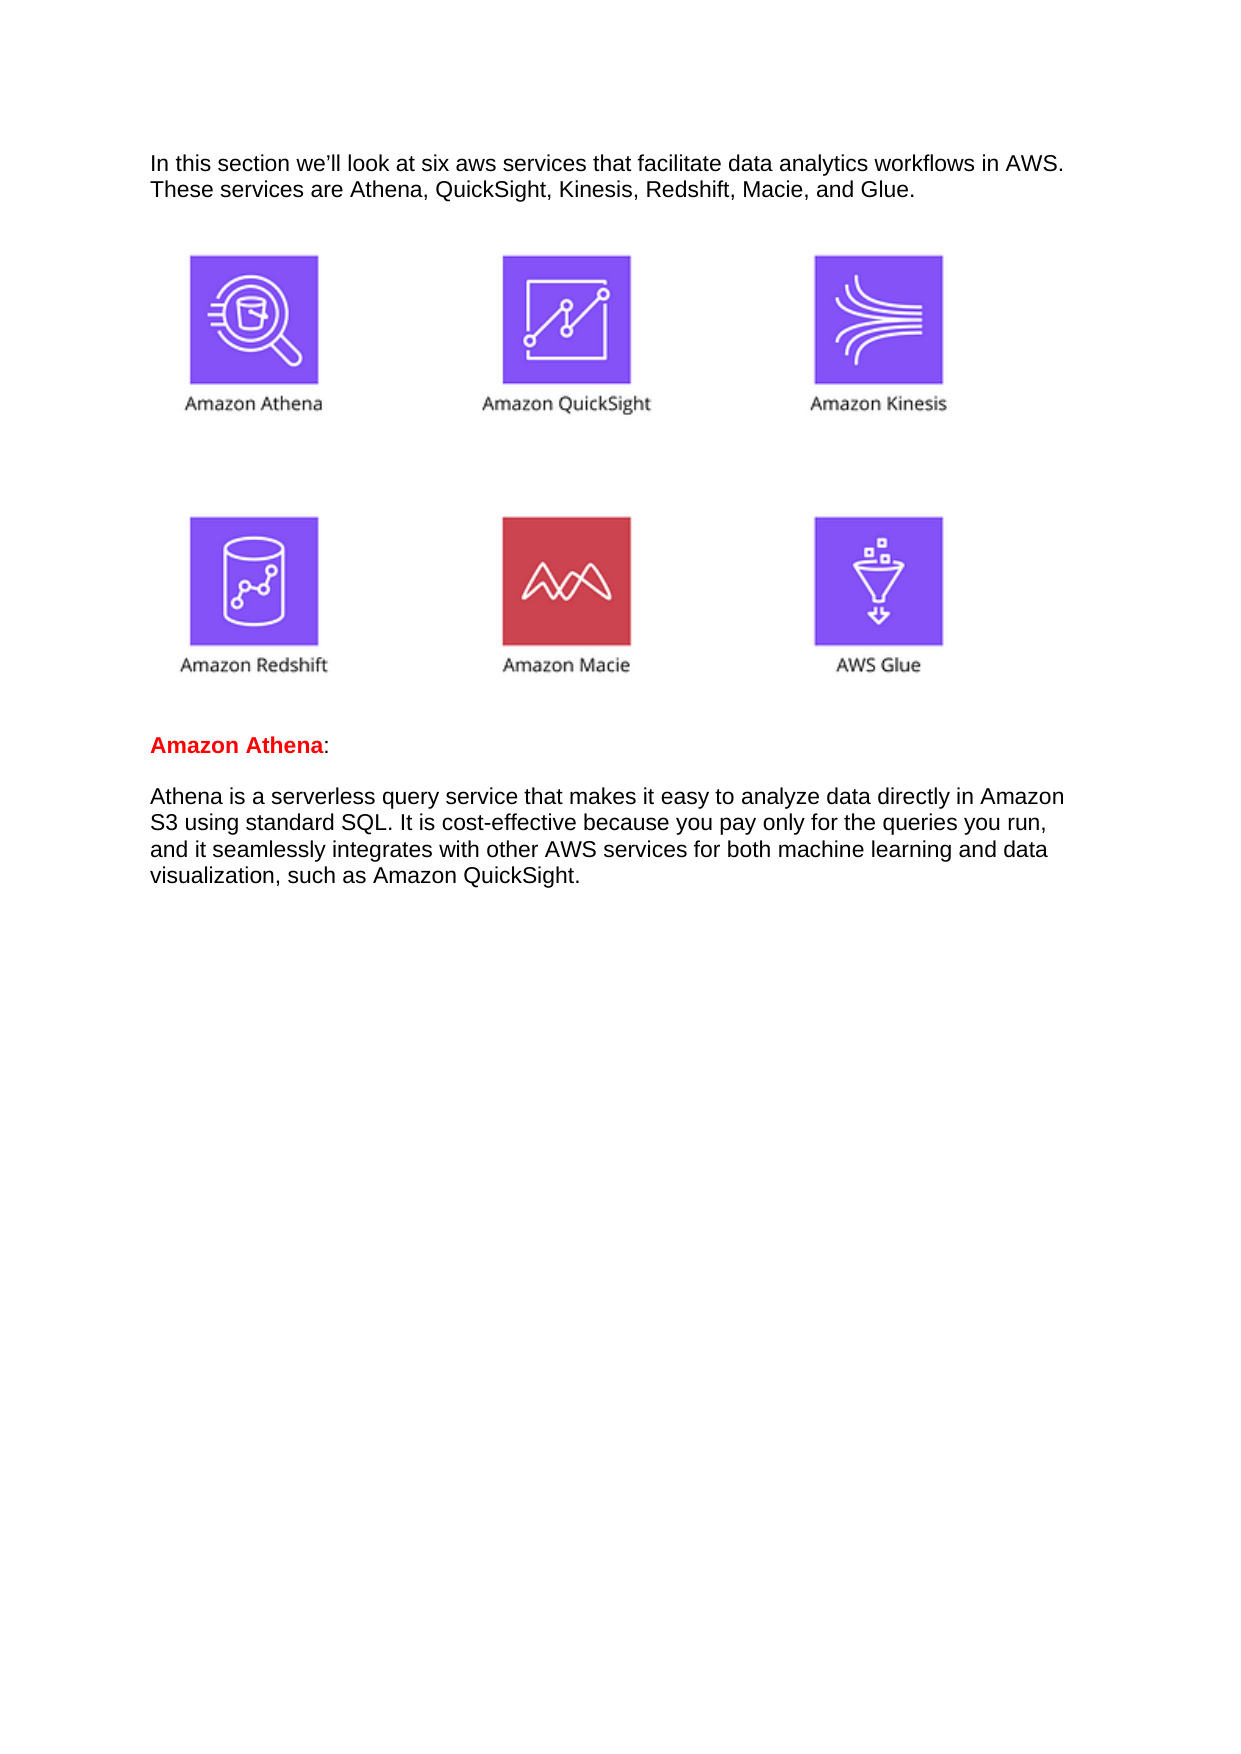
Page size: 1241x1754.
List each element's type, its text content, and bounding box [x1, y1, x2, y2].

text In this section we’ll look at six aws services that facilitate data analytics workflows in AWS. These services are Athena, QuickSight, Kinesis, Redshift, Macie, and Glue. [150, 150, 1090, 203]
text Athena is a serverless query service that makes it easy to analyze data directly in Amazon S3 using standard SQL. It is cost-effective because you pay only for the queries you run, and it seamlessly integrates with other AWS services for both machine learning and data visualization, such as Amazon QuickSight. [150, 783, 1090, 888]
picture [150, 227, 983, 703]
text Amazon Athena: [150, 732, 1090, 758]
